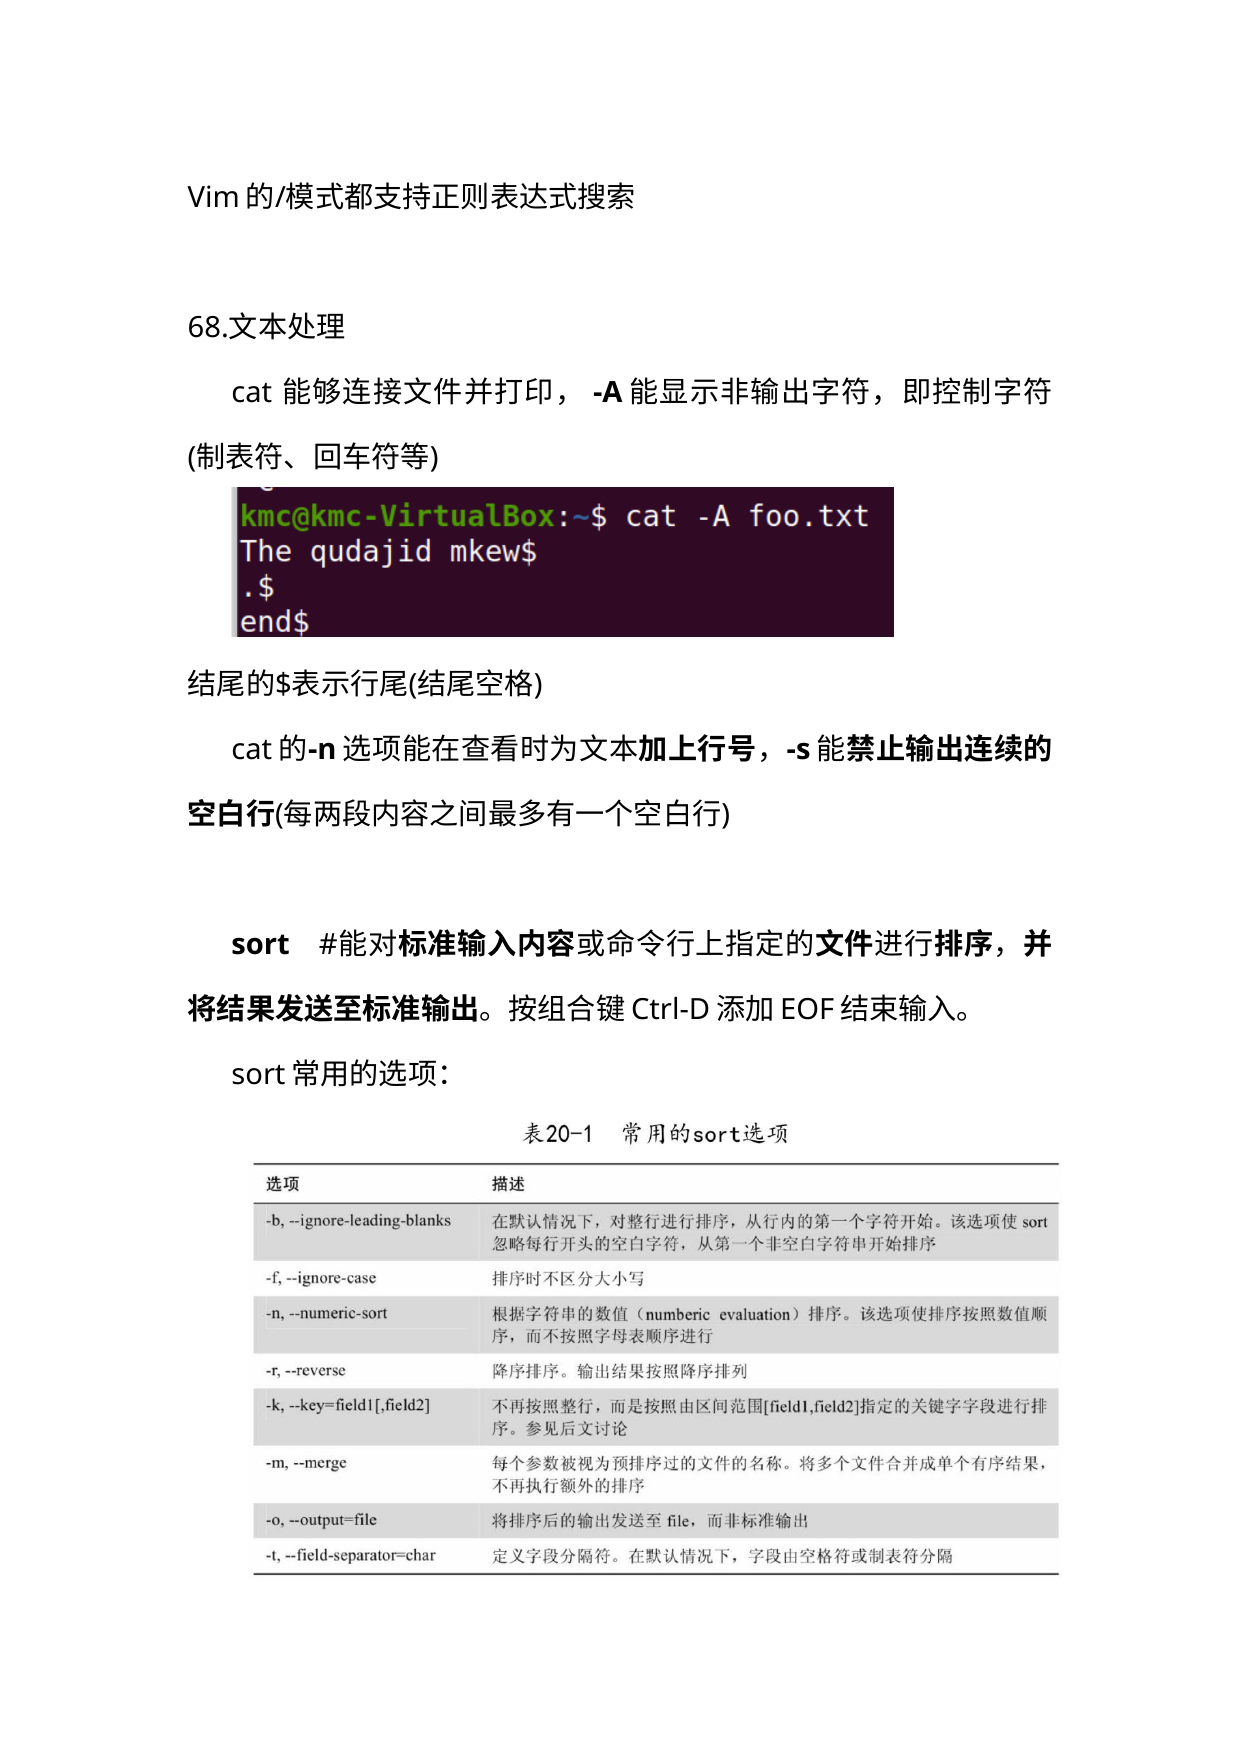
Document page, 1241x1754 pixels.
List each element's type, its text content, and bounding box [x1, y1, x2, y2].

list cat 能够连接文件并打印， -A能显示非输出字符，即控制字符(制表符、回车符等) [187, 357, 1053, 487]
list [187, 162, 1053, 227]
picture [231, 1104, 1063, 1583]
picture [231, 487, 894, 637]
list 结尾的$表示行尾(结尾空格) [187, 649, 1053, 714]
list sort常用的选项： [187, 1039, 1053, 1104]
list 68.文本处理 [187, 292, 1053, 357]
list cat的-n选项能在查看时为文本加上行号，-s能禁止输出连续的空白行(每两段内容之间最多有一个空白行) [187, 714, 1053, 844]
list sort #能对标准输入内容或命令行上指定的文件进行排序，并将结果发送至标准输出。按组合键Ctrl-D添加EOF结束输入。 [187, 909, 1053, 1039]
